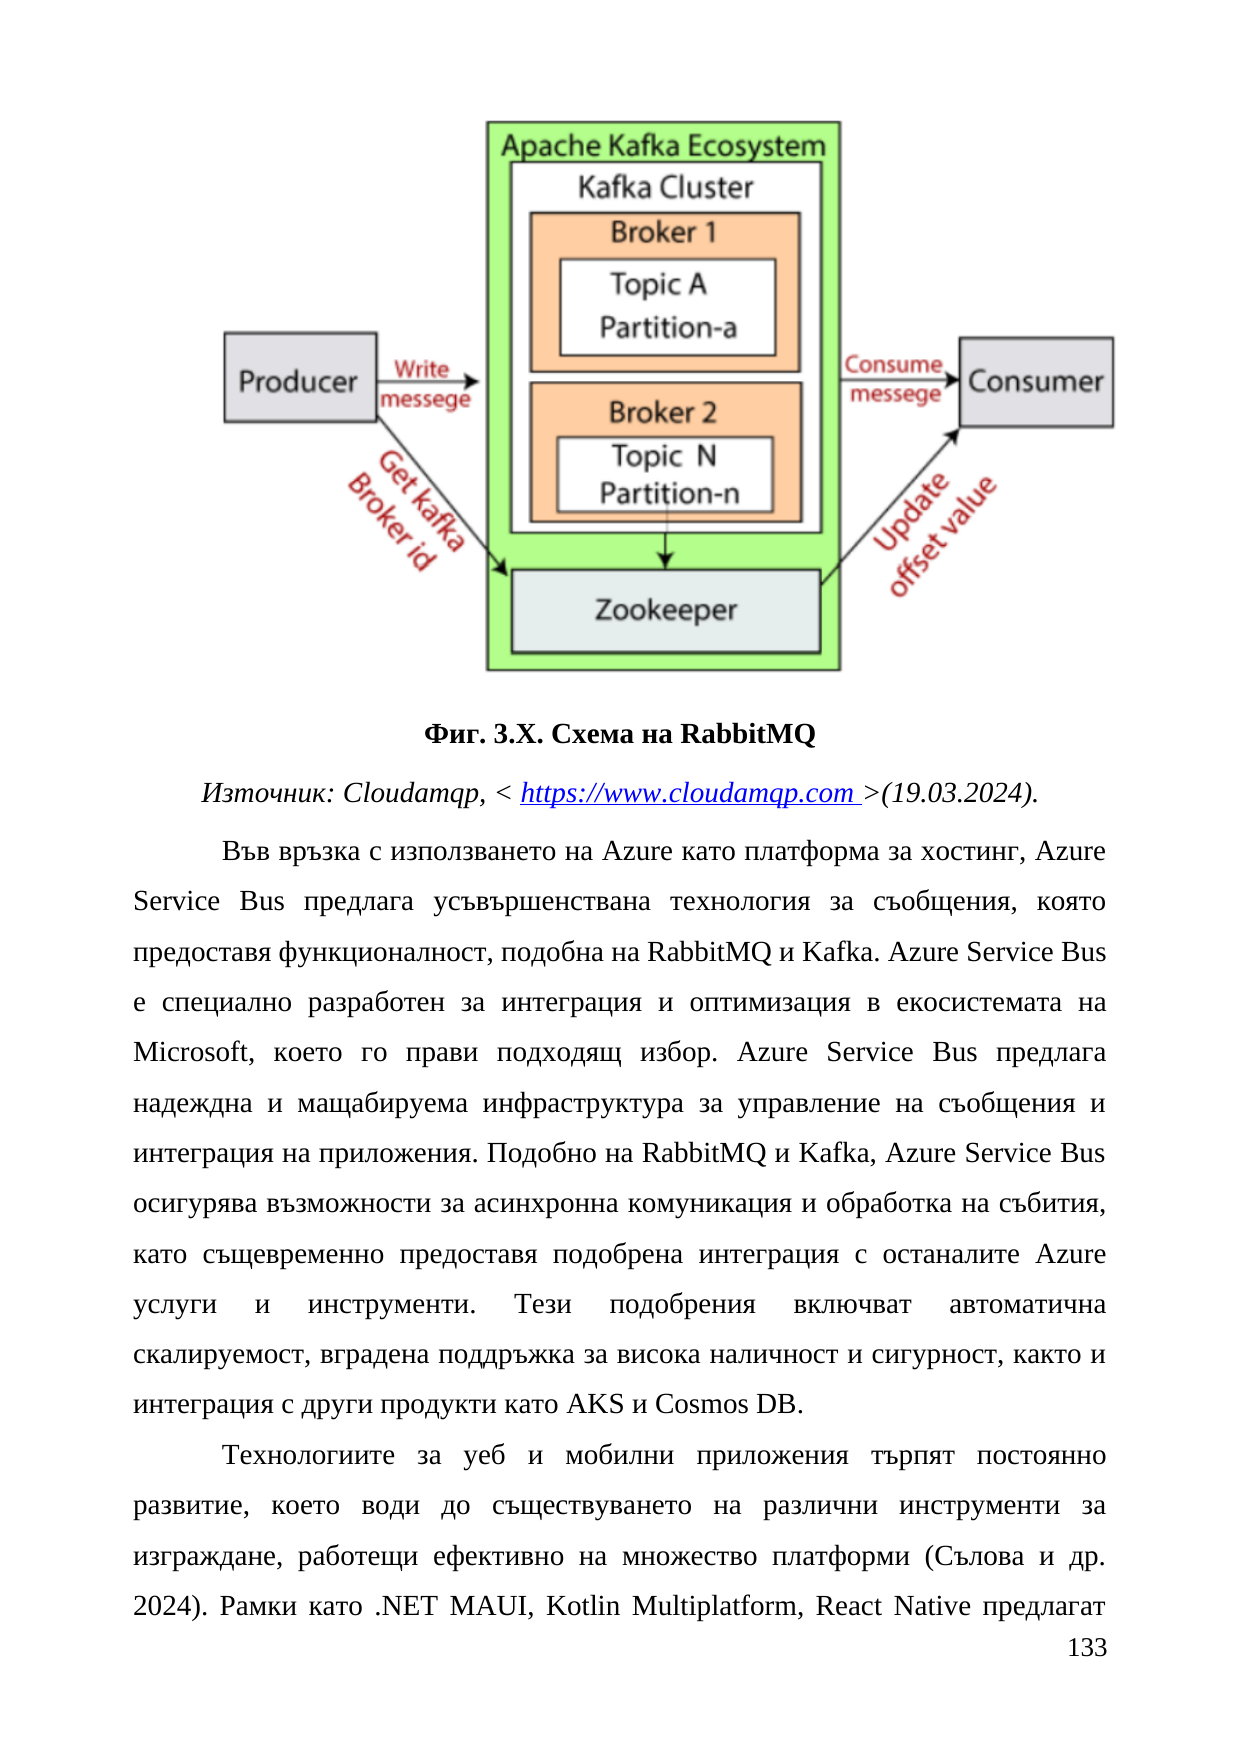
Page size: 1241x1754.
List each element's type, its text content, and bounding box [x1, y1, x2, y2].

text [133, 1437, 1107, 1621]
title Фиг. 3.Х. Схема на RabbitMQ [192, 716, 1048, 750]
picture [221, 118, 1119, 675]
text Във връзка с използването на Azure като платформа за хостинг, Azure Service Bus предлага усъвършенствана технология за съобщения, която предоставя функционалност, подобна на RabbitMQ и Kafka. Azure Service Bus е специално разработен за интеграция и оптимизация в екосистемата на Microsoft, което го прави подходящ избор. Azure Service Bus предлага надеждна и мащабируема инфраструктура за управление на съобщения и интеграция на приложения. Подобно на RabbitMQ и Kafka, Azure Service Bus осигурява възможности за асинхронна комуникация и обработка на събития, като същевременно предоставя подобрена интеграция с останалите Azure услуги и инструменти. Тези подобрения включват автоматична скалируемост, вградена поддръжка за висока наличност и сигурност, както и интеграция с други продукти като AKS и Cosmos DB. [133, 833, 1107, 1420]
title Източник: Cloudamqp, < https://www.cloudamqp.com >(19.03.2024). [192, 775, 1048, 808]
